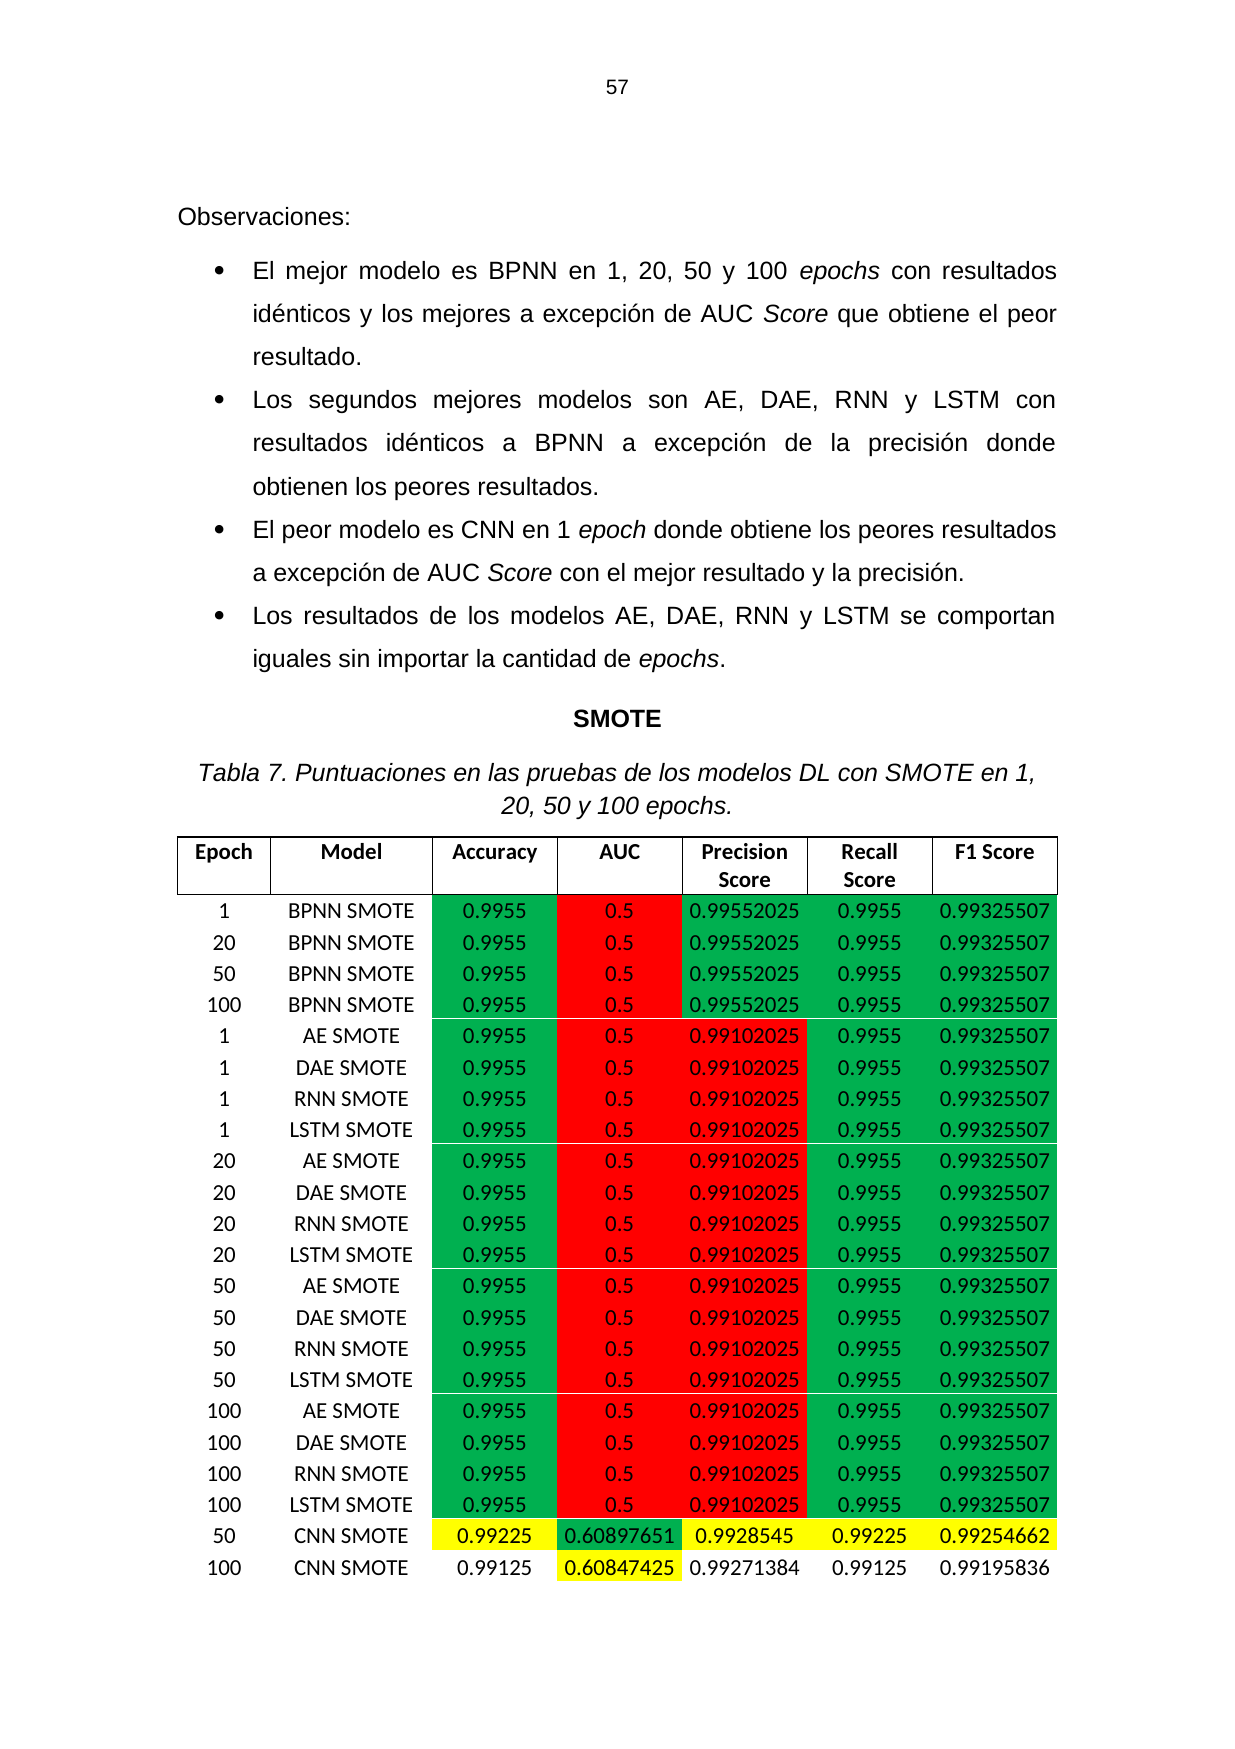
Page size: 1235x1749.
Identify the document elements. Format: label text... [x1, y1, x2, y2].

table_cell 0.99325507 [932, 1144, 1057, 1175]
table_cell 0.99552025 [682, 925, 807, 956]
table_cell 0.9955 [807, 1362, 932, 1393]
table_cell 0.99325507 [932, 1237, 1057, 1268]
list El peor modelo es CNN en 1 epoch donde obtiene los peores resultados a excepción de AUC Score con el mejor resultado y la precisión. [215, 514, 1057, 587]
table_cell 0.9955 [807, 895, 932, 925]
text Observaciones: [177, 202, 1057, 231]
table_cell 0.9955 [432, 987, 557, 1018]
table_cell 1 [177, 1081, 270, 1112]
table_cell RNN SMOTE [270, 1081, 432, 1112]
table_cell 0.9955 [807, 1206, 932, 1237]
table_cell 0.99102025 [682, 1237, 807, 1268]
table_header Recall Score [808, 838, 932, 893]
table_cell 0.99325507 [932, 1300, 1057, 1331]
table_cell 0.99325507 [932, 956, 1057, 987]
table_cell 0.9955 [807, 925, 932, 956]
table_cell 20 [177, 1144, 270, 1175]
table_header AUC [558, 838, 682, 893]
table_cell BPNN SMOTE [270, 956, 432, 987]
table_cell 0.99325507 [932, 1331, 1057, 1362]
table_cell DAE SMOTE [270, 1050, 432, 1081]
table_cell 100 [177, 1394, 270, 1425]
table_cell 20 [177, 925, 270, 956]
table_cell 0.9955 [807, 1425, 932, 1456]
table_cell 0.5 [557, 1112, 682, 1143]
table_cell 0.9955 [807, 1175, 932, 1206]
table_cell 0.99325507 [932, 1394, 1057, 1425]
table_cell 0.99325507 [932, 987, 1057, 1018]
table_cell BPNN SMOTE [270, 895, 432, 925]
table_cell 0.5 [557, 987, 682, 1018]
table_cell LSTM SMOTE [270, 1112, 432, 1143]
table_cell 0.99552025 [682, 956, 807, 987]
table_cell 0.99552025 [682, 987, 807, 1018]
table_cell 0.99125 [807, 1550, 932, 1581]
table_cell 0.9955 [432, 1019, 557, 1050]
table_cell 100 [177, 1550, 270, 1581]
table_cell DAE SMOTE [270, 1300, 432, 1331]
table_cell 0.99325507 [932, 1362, 1057, 1393]
table_cell 0.9955 [807, 1456, 932, 1487]
table_cell 0.9955 [807, 1331, 932, 1362]
table_cell 0.9955 [432, 1269, 557, 1300]
table_cell 0.9955 [432, 1487, 557, 1518]
table_cell 1 [177, 1112, 270, 1143]
table_cell 0.99325507 [932, 1112, 1057, 1143]
table_cell CNN SMOTE [270, 1550, 432, 1581]
table_cell 50 [177, 1362, 270, 1393]
table_cell 0.9955 [807, 1394, 932, 1425]
table_cell 100 [177, 1425, 270, 1456]
table_cell 50 [177, 956, 270, 987]
table_header Model [271, 838, 432, 893]
table_cell 0.9955 [807, 1112, 932, 1143]
table_cell 0.9955 [432, 925, 557, 956]
table_cell 0.5 [557, 1206, 682, 1237]
table_cell 1 [177, 1050, 270, 1081]
table_cell 0.9955 [432, 1362, 557, 1393]
table_cell 50 [177, 1269, 270, 1300]
table_cell 0.5 [557, 956, 682, 987]
table_cell 0.9955 [432, 1300, 557, 1331]
table_cell 0.99102025 [682, 1206, 807, 1237]
table_cell 0.9955 [807, 1269, 932, 1300]
table_cell 0.99225 [432, 1519, 557, 1550]
table_cell 0.99552025 [682, 895, 807, 925]
table_cell 1 [177, 895, 270, 925]
table_cell AE SMOTE [270, 1394, 432, 1425]
table_cell 0.5 [557, 1331, 682, 1362]
table_cell BPNN SMOTE [270, 925, 432, 956]
table_cell 0.99325507 [932, 1425, 1057, 1456]
table_cell 0.5 [557, 1237, 682, 1268]
table_cell 50 [177, 1519, 270, 1550]
table_cell 0.5 [557, 895, 682, 925]
table_header Accuracy [433, 838, 557, 893]
table_cell 100 [177, 987, 270, 1018]
table_cell 0.5 [557, 1019, 682, 1050]
table_cell 20 [177, 1175, 270, 1206]
table_header Epoch [178, 838, 270, 893]
table_cell 0.9955 [432, 1112, 557, 1143]
table_cell 0.99325507 [932, 1050, 1057, 1081]
table_cell 0.99102025 [682, 1362, 807, 1393]
table_cell 0.9955 [807, 956, 932, 987]
table_cell DAE SMOTE [270, 1175, 432, 1206]
table_cell 0.99102025 [682, 1175, 807, 1206]
table_cell 0.5 [557, 1300, 682, 1331]
table_cell 0.9955 [432, 1237, 557, 1268]
list Los segundos mejores modelos son AE, DAE, RNN y LSTM con resultados idénticos a BPNN a excepción de la precisión donde obtienen los peores resultados. [215, 385, 1057, 500]
table_cell RNN SMOTE [270, 1206, 432, 1237]
table_cell 100 [177, 1487, 270, 1518]
table_cell 0.9955 [807, 1081, 932, 1112]
table_cell 0.5 [557, 1394, 682, 1425]
table_cell 0.99125 [432, 1550, 557, 1581]
table_cell CNN SMOTE [270, 1519, 432, 1550]
table_header Precision Score [683, 838, 807, 893]
table_cell 0.9955 [432, 1081, 557, 1112]
table_cell 0.99225 [807, 1519, 932, 1550]
table_cell 100 [177, 1456, 270, 1487]
table_cell 0.99325507 [932, 895, 1057, 925]
table_cell 0.9955 [807, 1300, 932, 1331]
table_cell 0.9955 [432, 956, 557, 987]
table_cell 0.99102025 [682, 1019, 807, 1050]
table_cell 0.99102025 [682, 1269, 807, 1300]
table_cell 50 [177, 1331, 270, 1362]
table_cell 0.9955 [432, 1456, 557, 1487]
table_cell 0.99325507 [932, 1019, 1057, 1050]
table_cell BPNN SMOTE [270, 987, 432, 1018]
table_cell 0.99102025 [682, 1487, 807, 1518]
table_cell 0.9955 [432, 1331, 557, 1362]
table_cell DAE SMOTE [270, 1425, 432, 1456]
table_cell LSTM SMOTE [270, 1237, 432, 1268]
table_cell 0.5 [557, 925, 682, 956]
table_cell 0.9955 [807, 1237, 932, 1268]
table_cell 0.99102025 [682, 1081, 807, 1112]
table_cell RNN SMOTE [270, 1331, 432, 1362]
table_cell 0.5 [557, 1487, 682, 1518]
table_cell 0.9955 [432, 1425, 557, 1456]
table_cell 0.5 [557, 1081, 682, 1112]
table_cell 0.9955 [807, 987, 932, 1018]
table_cell 0.99102025 [682, 1144, 807, 1175]
list El mejor modelo es BPNN en 1, 20, 50 y 100 epochs con resultados idénticos y los mejores a excepción de AUC Score que obtiene el peor resultado. [215, 256, 1057, 371]
table_cell 20 [177, 1206, 270, 1237]
table_cell 0.99254662 [932, 1519, 1057, 1550]
table_cell 0.9955 [432, 1144, 557, 1175]
table_cell 0.99325507 [932, 1456, 1057, 1487]
table_cell 0.99102025 [682, 1394, 807, 1425]
table_cell 0.99325507 [932, 1269, 1057, 1300]
table_cell LSTM SMOTE [270, 1487, 432, 1518]
table_cell 0.5 [557, 1456, 682, 1487]
table_cell 0.9955 [807, 1487, 932, 1518]
text SMOTE [177, 704, 1057, 733]
table_cell 0.99325507 [932, 925, 1057, 956]
table_cell 0.5 [557, 1269, 682, 1300]
table_cell 0.99325507 [932, 1487, 1057, 1518]
table_cell AE SMOTE [270, 1144, 432, 1175]
table_cell RNN SMOTE [270, 1456, 432, 1487]
table_cell 0.5 [557, 1425, 682, 1456]
table_cell 0.9955 [432, 1206, 557, 1237]
table_cell 0.9928545 [682, 1519, 807, 1550]
table_cell 0.9955 [432, 1175, 557, 1206]
table_cell 0.5 [557, 1144, 682, 1175]
table_cell 0.99325507 [932, 1175, 1057, 1206]
table_cell 0.99102025 [682, 1331, 807, 1362]
table_cell 0.99102025 [682, 1300, 807, 1331]
table_cell 0.60847425 [557, 1550, 682, 1581]
table_cell 0.99195836 [932, 1550, 1057, 1581]
table_cell 0.99102025 [682, 1425, 807, 1456]
table_cell 0.99102025 [682, 1112, 807, 1143]
table_cell 0.60897651 [557, 1519, 682, 1550]
table_cell 0.99102025 [682, 1050, 807, 1081]
table_cell 0.5 [557, 1050, 682, 1081]
table_cell 0.99325507 [932, 1206, 1057, 1237]
table_cell 0.9955 [432, 895, 557, 925]
table_cell LSTM SMOTE [270, 1362, 432, 1393]
table_cell 0.9955 [432, 1050, 557, 1081]
table_cell 20 [177, 1237, 270, 1268]
table_cell 0.99271384 [682, 1550, 807, 1581]
table_cell 0.9955 [432, 1394, 557, 1425]
table_cell 0.99325507 [932, 1081, 1057, 1112]
text Tabla 7. Puntuaciones en las pruebas de los modelos DL con SMOTE en 1, 20, 50 y 100 epochs. [177, 758, 1057, 819]
table_cell 0.9955 [807, 1050, 932, 1081]
table_cell 0.99102025 [682, 1456, 807, 1487]
list Los resultados de los modelos AE, DAE, RNN y LSTM se comportan iguales sin importar la cantidad de epochs. [215, 601, 1057, 673]
table_cell 1 [177, 1019, 270, 1050]
table_header F1 Score [933, 838, 1057, 893]
table_cell 0.9955 [807, 1019, 932, 1050]
table_cell 0.5 [557, 1175, 682, 1206]
table_cell AE SMOTE [270, 1019, 432, 1050]
table_cell AE SMOTE [270, 1269, 432, 1300]
table_cell 0.5 [557, 1362, 682, 1393]
table_cell 0.9955 [807, 1144, 932, 1175]
table_cell 50 [177, 1300, 270, 1331]
